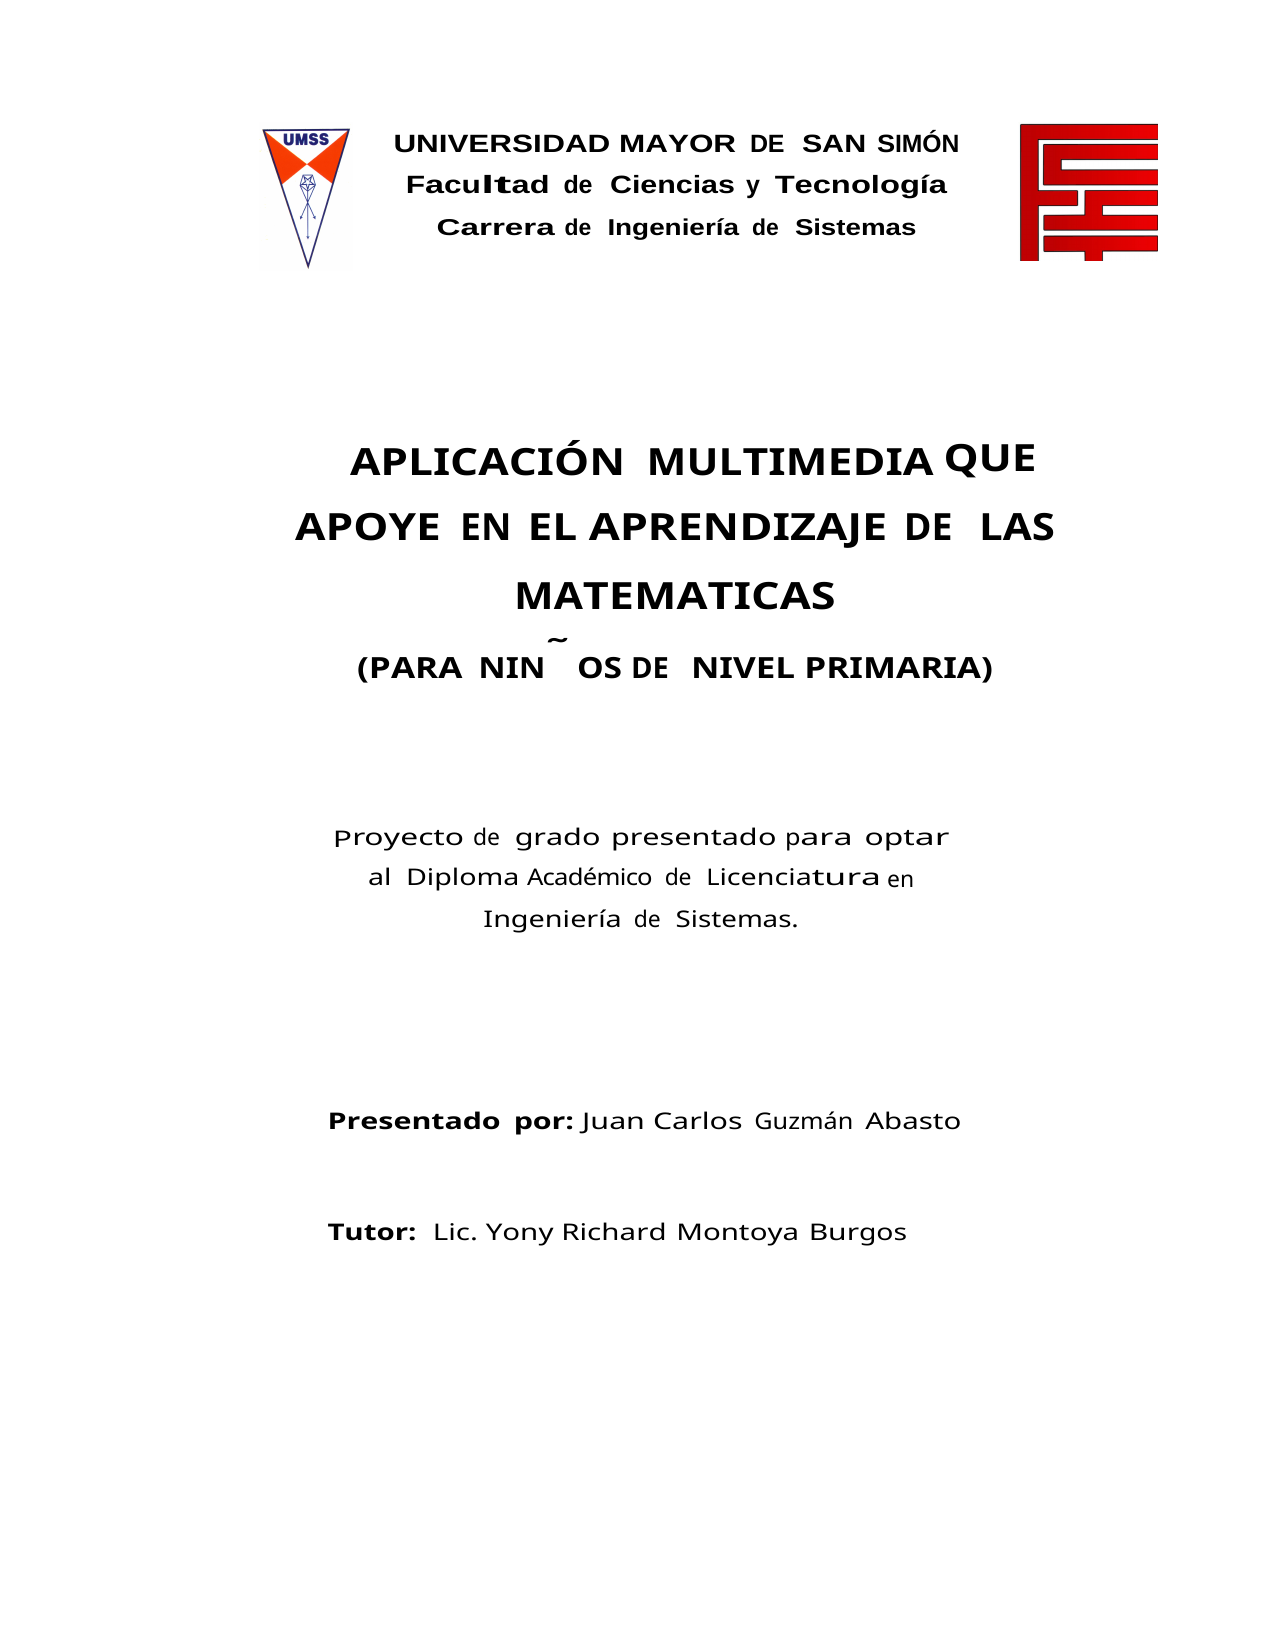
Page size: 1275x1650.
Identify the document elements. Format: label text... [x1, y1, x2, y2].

text UNIVERSIDAD MAYOR DE SAN SIMÓN Facultad de Ciencias y Tecnología Carrera de Ingeniería de Sistemas [381, 119, 972, 243]
text (PARA NIN˜ OS DE NIVEL PRIMARIA) [290, 623, 1059, 692]
text Proyecto de grado presentado para optar al Diploma Académico de Licenciatura en [327, 821, 954, 894]
text APLICACIÓN MULTIMEDIA QUE APOYE EN EL APRENDIZAJE DE LAS MATEMATICAS [290, 416, 1059, 623]
text Ingeniería de Sistemas. [327, 901, 954, 934]
text Presentado por: Juan Carlos Guzmán Abasto [252, 1105, 968, 1136]
text Tutor: Lic. Yony Richard Montoya Burgos [252, 1216, 953, 1247]
